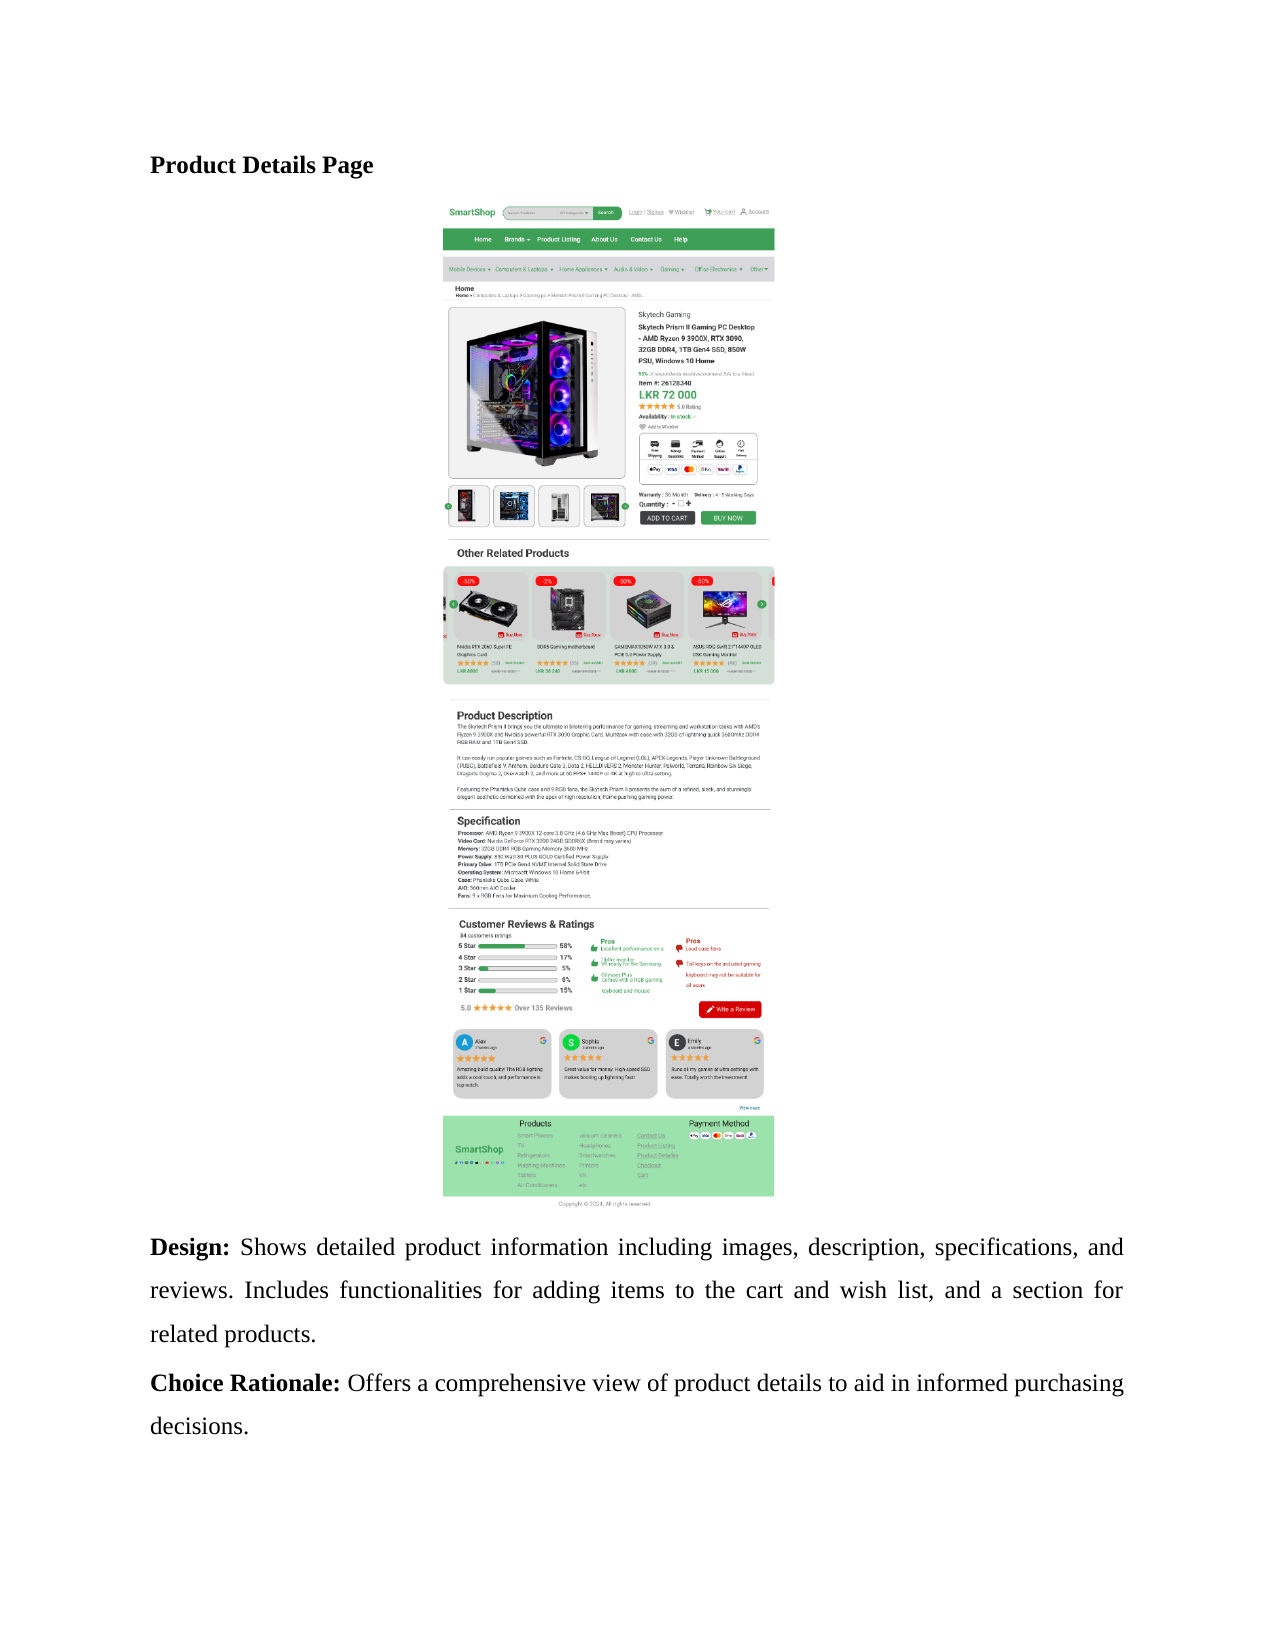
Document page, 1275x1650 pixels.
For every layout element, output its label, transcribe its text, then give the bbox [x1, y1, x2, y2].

text Choice Rationale: Offers a comprehensive view of product details to aid in informed purchasing decisions. [150, 1368, 1125, 1440]
text Design: Shows detailed product information including images, description, specifications, and reviews. Includes functionalities for adding items to the cart and wish list, and a section for related products. [150, 1232, 1125, 1347]
text Product Details Page [150, 150, 1125, 179]
picture [443, 199, 832, 1212]
